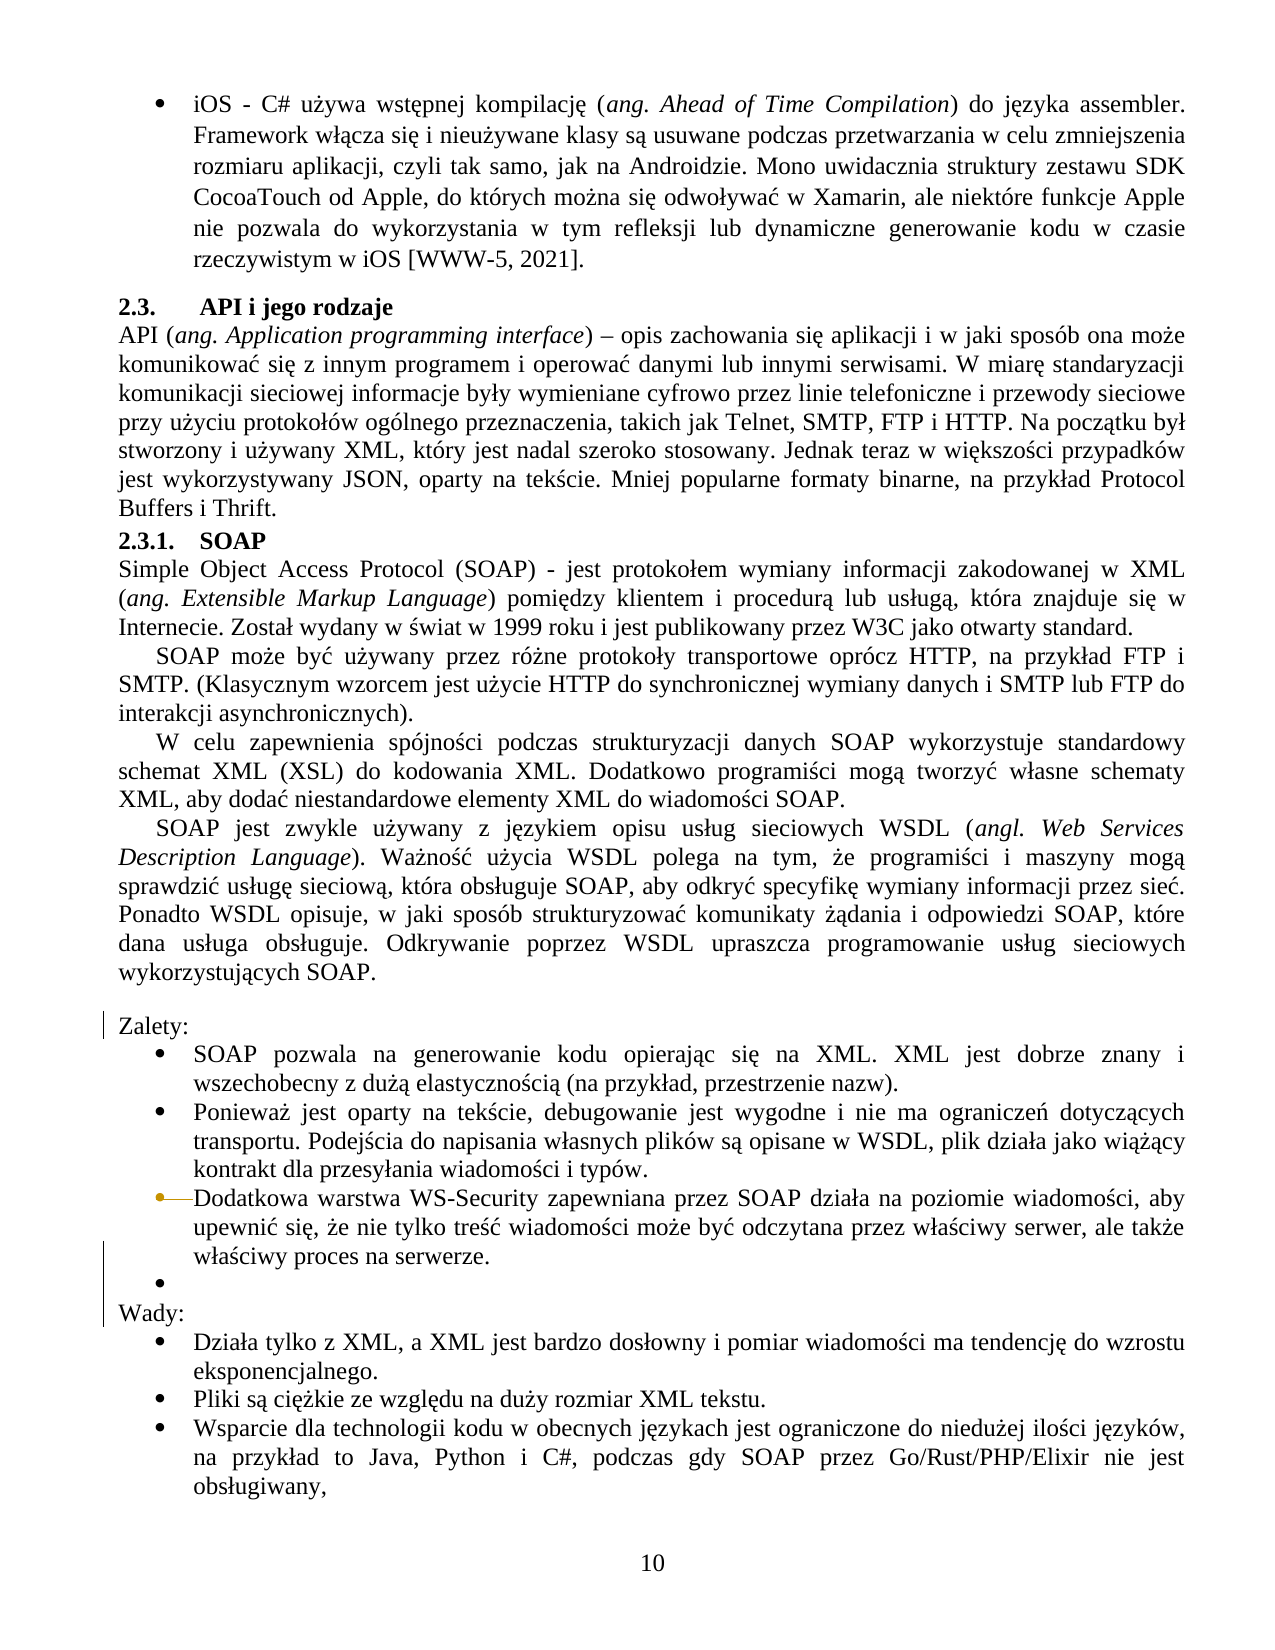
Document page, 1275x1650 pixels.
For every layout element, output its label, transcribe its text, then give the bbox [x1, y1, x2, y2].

text SOAP jest zwykle używany z językiem opisu usług sieciowych WSDL (angl. Web Services Description Language). Ważność użycia WSDL polega na tym, że programiści i maszyny mogą sprawdzić usługę sieciową, która obsługuje SOAP, aby odkryć specyfikę wymiany informacji przez sieć. Ponadto WSDL opisuje, w jaki sposób strukturyzować komunikaty żądania i odpowiedzi SOAP, które dana usługa obsługuje. Odkrywanie poprzez WSDL upraszcza programowanie usług sieciowych wykorzystujących SOAP. [118, 813, 1186, 986]
text API (ang. Application programming interface) – opis zachowania się aplikacji i w jaki sposób ona może komunikować się z innym programem i operować danymi lub innymi serwisami. W miarę standaryzacji komunikacji sieciowej informacje były wymieniane cyfrowo przez linie telefoniczne i przewody sieciowe przy użyciu protokołów ogólnego przeznaczenia, takich jak Telnet, SMTP, FTP i HTTP. Na początku był stworzony i używany XML, który jest nadal szeroko stosowany. Jednak teraz w większości przypadków jest wykorzystywany JSON, oparty na tekście. Mniej popularne formaty binarne, na przykład Protocol Buffers i Thrift. [118, 320, 1186, 522]
text Wady: [118, 1298, 1186, 1327]
list Pliki są ciężkie ze względu na duży rozmiar XML tekstu. [156, 1384, 1186, 1413]
text Zalety: [118, 1011, 1186, 1039]
subtitle API i jego rodzaje [118, 292, 1186, 320]
text Simple Object Access Protocol (SOAP) - jest protokołem wymiany informacji zakodowanej w XML (ang. Extensible Markup Language) pomiędzy klientem i procedurą lub usługą, która znajduje się w Internecie. Został wydany w świat w 1999 roku i jest publikowany przez W3C jako otwarty standard. [118, 554, 1186, 641]
list SOAP pozwala na generowanie kodu opierając się na XML. XML jest dobrze znany i wszechobecny z dużą elastycznością (na przykład, przestrzenie nazw). [156, 1039, 1186, 1097]
list Ponieważ jest oparty na tekście, debugowanie jest wygodne i nie ma ograniczeń dotyczących transportu. Podejścia do napisania własnych plików są opisane w WSDL, plik działa jako wiążący kontrakt dla przesyłania wiadomości i typów. [156, 1097, 1186, 1183]
list Dodatkowa warstwa WS-Security zapewniana przez SOAP działa na poziomie wiadomości, aby upewnić się, że nie tylko treść wiadomości może być odczytana przez właściwy serwer, ale także właściwy proces na serwerze. [156, 1183, 1186, 1269]
text W celu zapewnienia spójności podczas strukturyzacji danych SOAP wykorzystuje standardowy schemat XML (XSL) do kodowania XML. Dodatkowo programiści mogą tworzyć własne schematy XML, aby dodać niestandardowe elementy XML do wiadomości SOAP. [118, 727, 1186, 813]
subtitle SOAP [118, 526, 1186, 554]
text SOAP może być używany przez różne protokoły transportowe oprócz HTTP, na przykład FTP i SMTP. (Klasycznym wzorcem jest użycie HTTP do synchronicznej wymiany danych i SMTP lub FTP do interakcji asynchronicznych). [118, 641, 1186, 727]
list Wsparcie dla technologii kodu w obecnych językach jest ograniczone do niedużej ilości języków, na przykład to Java, Python i C#, podczas gdy SOAP przez Go/Rust/PHP/Elixir nie jest obsługiwany, [156, 1413, 1186, 1499]
list Działa tylko z XML, a XML jest bardzo dosłowny i pomiar wiadomości ma tendencję do wzrostu eksponencjalnego. [156, 1327, 1186, 1384]
list iOS - C# używa wstępnej kompilację (ang. Ahead of Time Compilation) do języka assembler. Framework włącza się i nieużywane klasy są usuwane podczas przetwarzania w celu zmniejszenia rozmiaru aplikacji, czyli tak samo, jak na Androidzie. Mono uwidacznia struktury zestawu SDK CocoaTouch od Apple, do których można się odwoływać w Xamarin, ale niektóre funkcje Apple nie pozwala do wykorzystania w tym refleksji lub dynamiczne generowanie kodu w czasie rzeczywistym w iOS [WWW-5, 2021]. [156, 89, 1186, 273]
